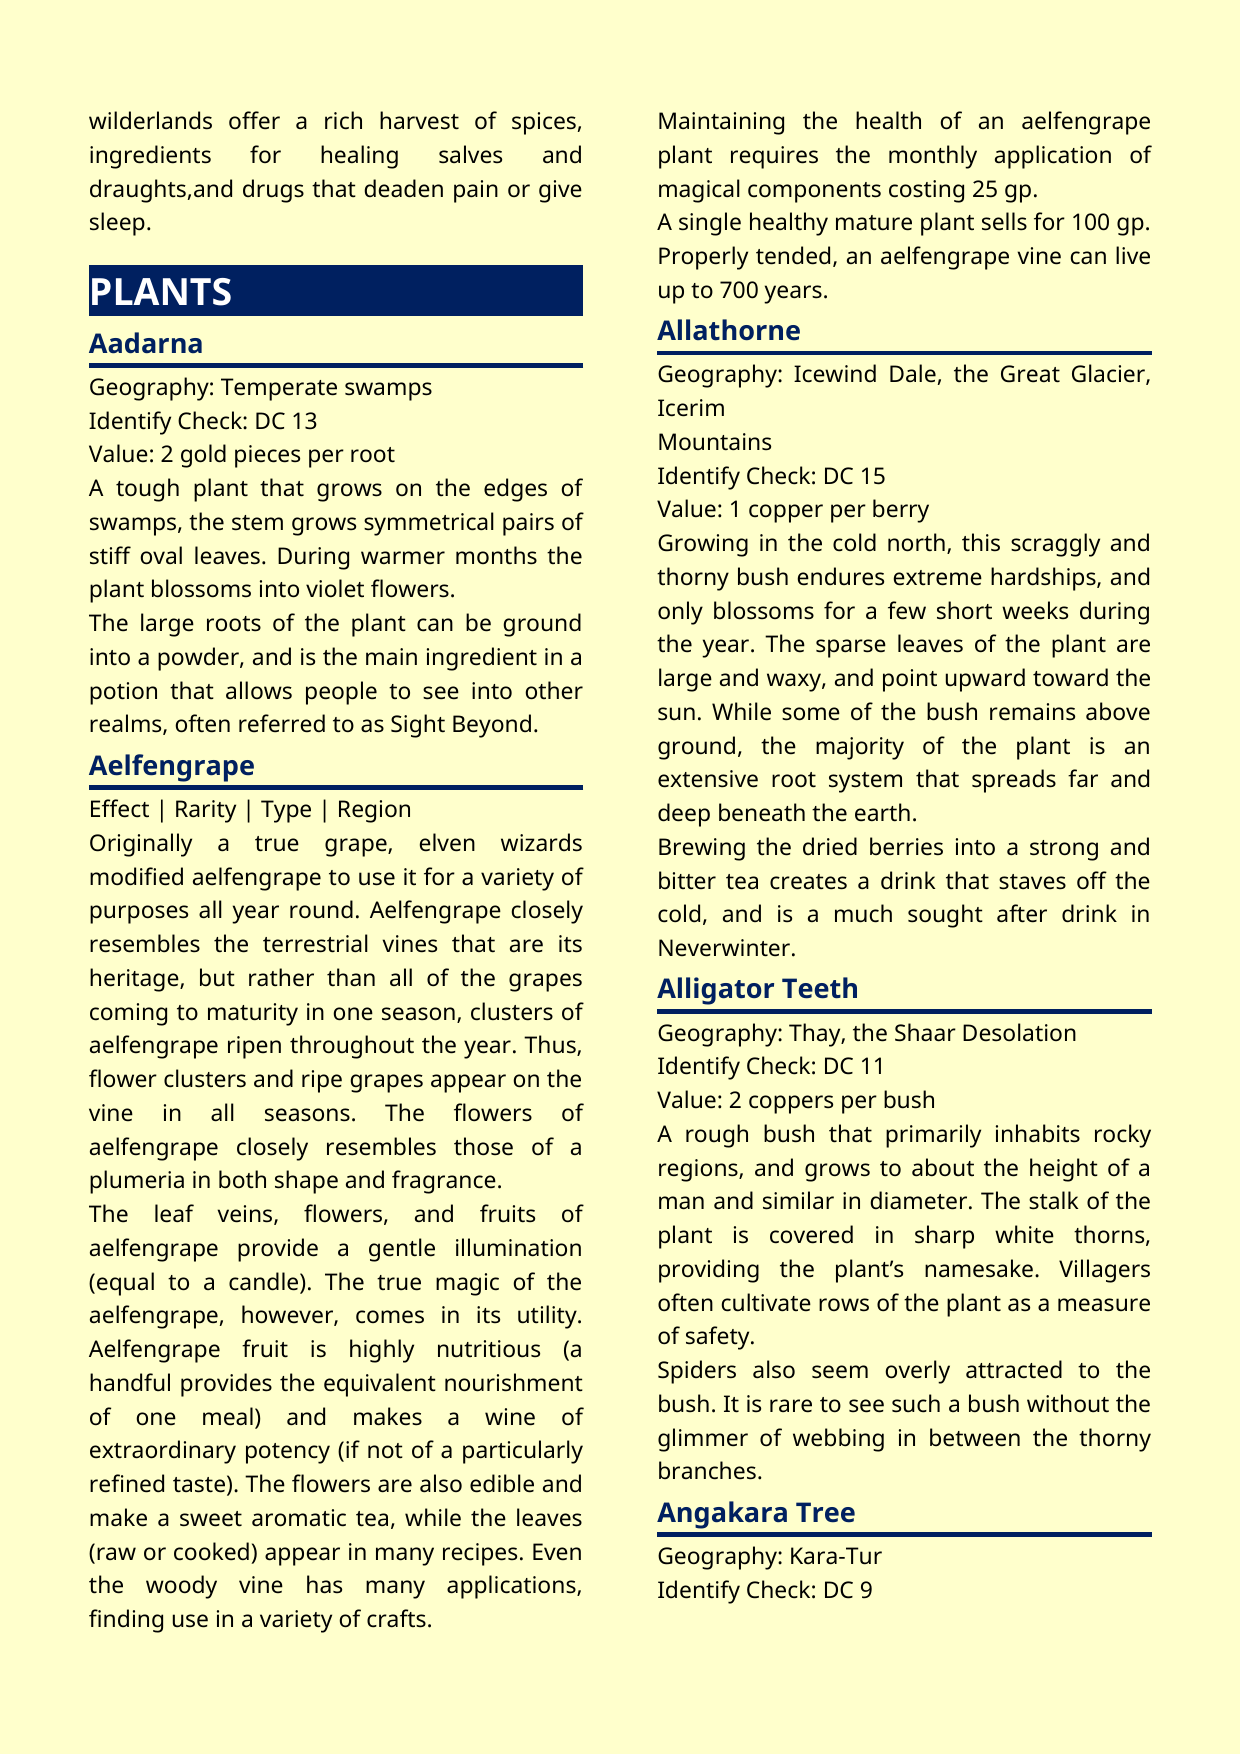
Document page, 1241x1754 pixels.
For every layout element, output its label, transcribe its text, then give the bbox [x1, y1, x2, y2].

subtitle PLANTS [89, 265, 583, 316]
text Value: 2 gold pieces per root [89, 438, 583, 470]
text Growing in the cold north, this scraggly and thorny bush endures extreme hardships, and only blossoms for a few short weeks during the year. The sparse leaves of the plant are large and waxy, and point upward toward the sun. While some of the bush remains above ground, the majority of the plant is an extensive root system that spreads far and deep beneath the earth. [657, 527, 1152, 828]
subtitle Aelfengrape [89, 746, 583, 785]
text Identify Check: DC 9 [657, 1573, 1152, 1605]
text Spiders also seem overly attracted to the bush. It is rare to see such a bush without the glimmer of webbing in between the thorny branches. [657, 1354, 1152, 1487]
text Identify Check: DC 15 [657, 459, 1152, 491]
subtitle Aadarna [89, 324, 583, 363]
text A tough plant that grows on the edges of swamps, the stem grows symmetrical pairs of stiff oval leaves. During warmer months the plant blossoms into violet flowers. [89, 472, 583, 605]
text Effect | Rarity | Type | Region [89, 793, 583, 824]
text Maintaining the health of an aelfengrape plant requires the monthly application of magical components costing 25 gp. [657, 105, 1152, 204]
text Identify Check: DC 11 [657, 1050, 1152, 1082]
text Identify Check: DC 13 [89, 405, 583, 436]
subtitle Alligator Teeth [657, 970, 1152, 1009]
text Geography: Kara-Tur [657, 1540, 1152, 1571]
text Mountains [657, 426, 1152, 457]
text Geography: Thay, the Shaar Desolation [657, 1017, 1152, 1048]
text A rough bush that primarily inhabits rocky regions, and grows to about the height of a man and similar in diameter. The stalk of the plant is covered in sharp white thorns, providing the plant’s namesake. Villagers often cultivate rows of the plant as a measure of safety. [657, 1118, 1152, 1352]
text Originally a true grape, elven wizards modified aelfengrape to use it for a variety of purposes all year round. Aelfengrape closely resembles the terrestrial vines that are its heritage, but rather than all of the grapes coming to maturity in one season, clusters of aelfengrape ripen throughout the year. Thus, flower clusters and ripe grapes appear on the vine in all seasons. The flowers of aelfengrape closely resembles those of a plumeria in both shape and fragrance. [89, 827, 583, 1195]
text A single healthy mature plant sells for 100 gp. Properly tended, an aelfengrape vine can live up to 700 years. [657, 206, 1152, 305]
subtitle Allathorne [657, 312, 1152, 351]
text The leaf veins, flowers, and fruits of aelfengrape provide a gentle illumination (equal to a candle). The true magic of the aelfengrape, however, comes in its utility. Aelfengrape fruit is highly nutritious (a handful provides the equivalent nourishment of one meal) and makes a wine of extraordinary potency (if not of a particularly refined taste). The flowers are also edible and make a sweet aromatic tea, while the leaves (raw or cooked) appear in many recipes. Even the woody vine has many applications, finding use in a variety of crafts. [89, 1198, 583, 1634]
text Geography: Temperate swamps [89, 371, 583, 402]
text Brewing the dried berries into a strong and bitter tea creates a drink that staves off the cold, and is a much sought after drink in Neverwinter. [657, 831, 1152, 963]
text Value: 2 coppers per bush [657, 1084, 1152, 1115]
text Value: 1 copper per berry [657, 493, 1152, 524]
subtitle Angakara Tree [657, 1493, 1152, 1532]
text Geography: Icewind Dale, the Great Glacier, Icerim [657, 358, 1152, 423]
text The large roots of the plant can be ground into a powder, and is the main ingredient in a potion that allows people to see into other realms, often referred to as Sight Beyond. [89, 607, 583, 740]
